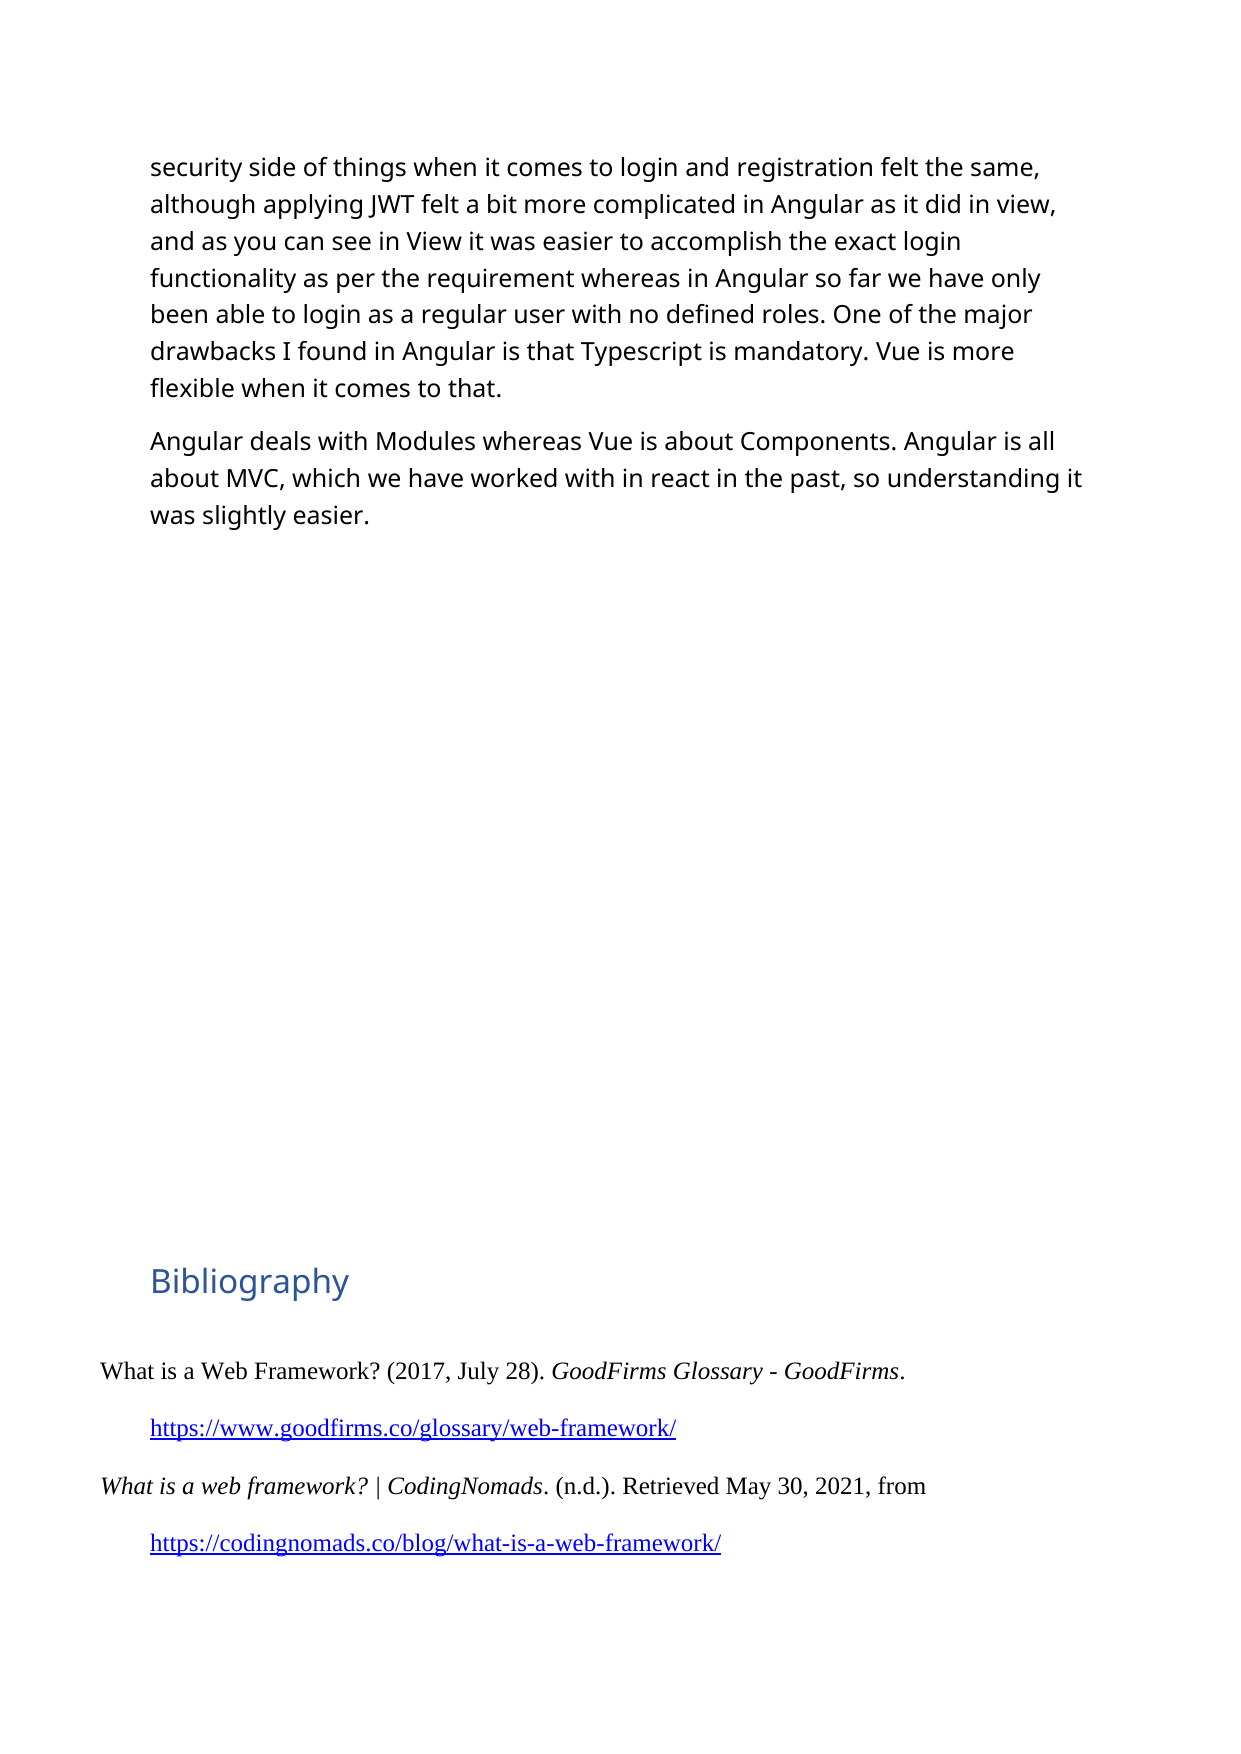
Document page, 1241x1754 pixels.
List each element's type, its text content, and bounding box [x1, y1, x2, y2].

text Angular deals with Modules whereas Vue is about Components. Angular is all about MVC, which we have worked with in react in the past, so understanding it was slightly easier. [150, 424, 1090, 532]
subtitle Bibliography [150, 1257, 1090, 1303]
text What is a Web Framework? (2017, July 28). GoodFirms Glossary - GoodFirms. https://www.goodfirms.co/glossary/web-framework/ [100, 1356, 1090, 1442]
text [150, 150, 1090, 405]
text What is a web framework? | CodingNomads. (n.d.). Retrieved May 30, 2021, from https://codingnomads.co/blog/what-is-a-web-framework/ [100, 1471, 1090, 1557]
